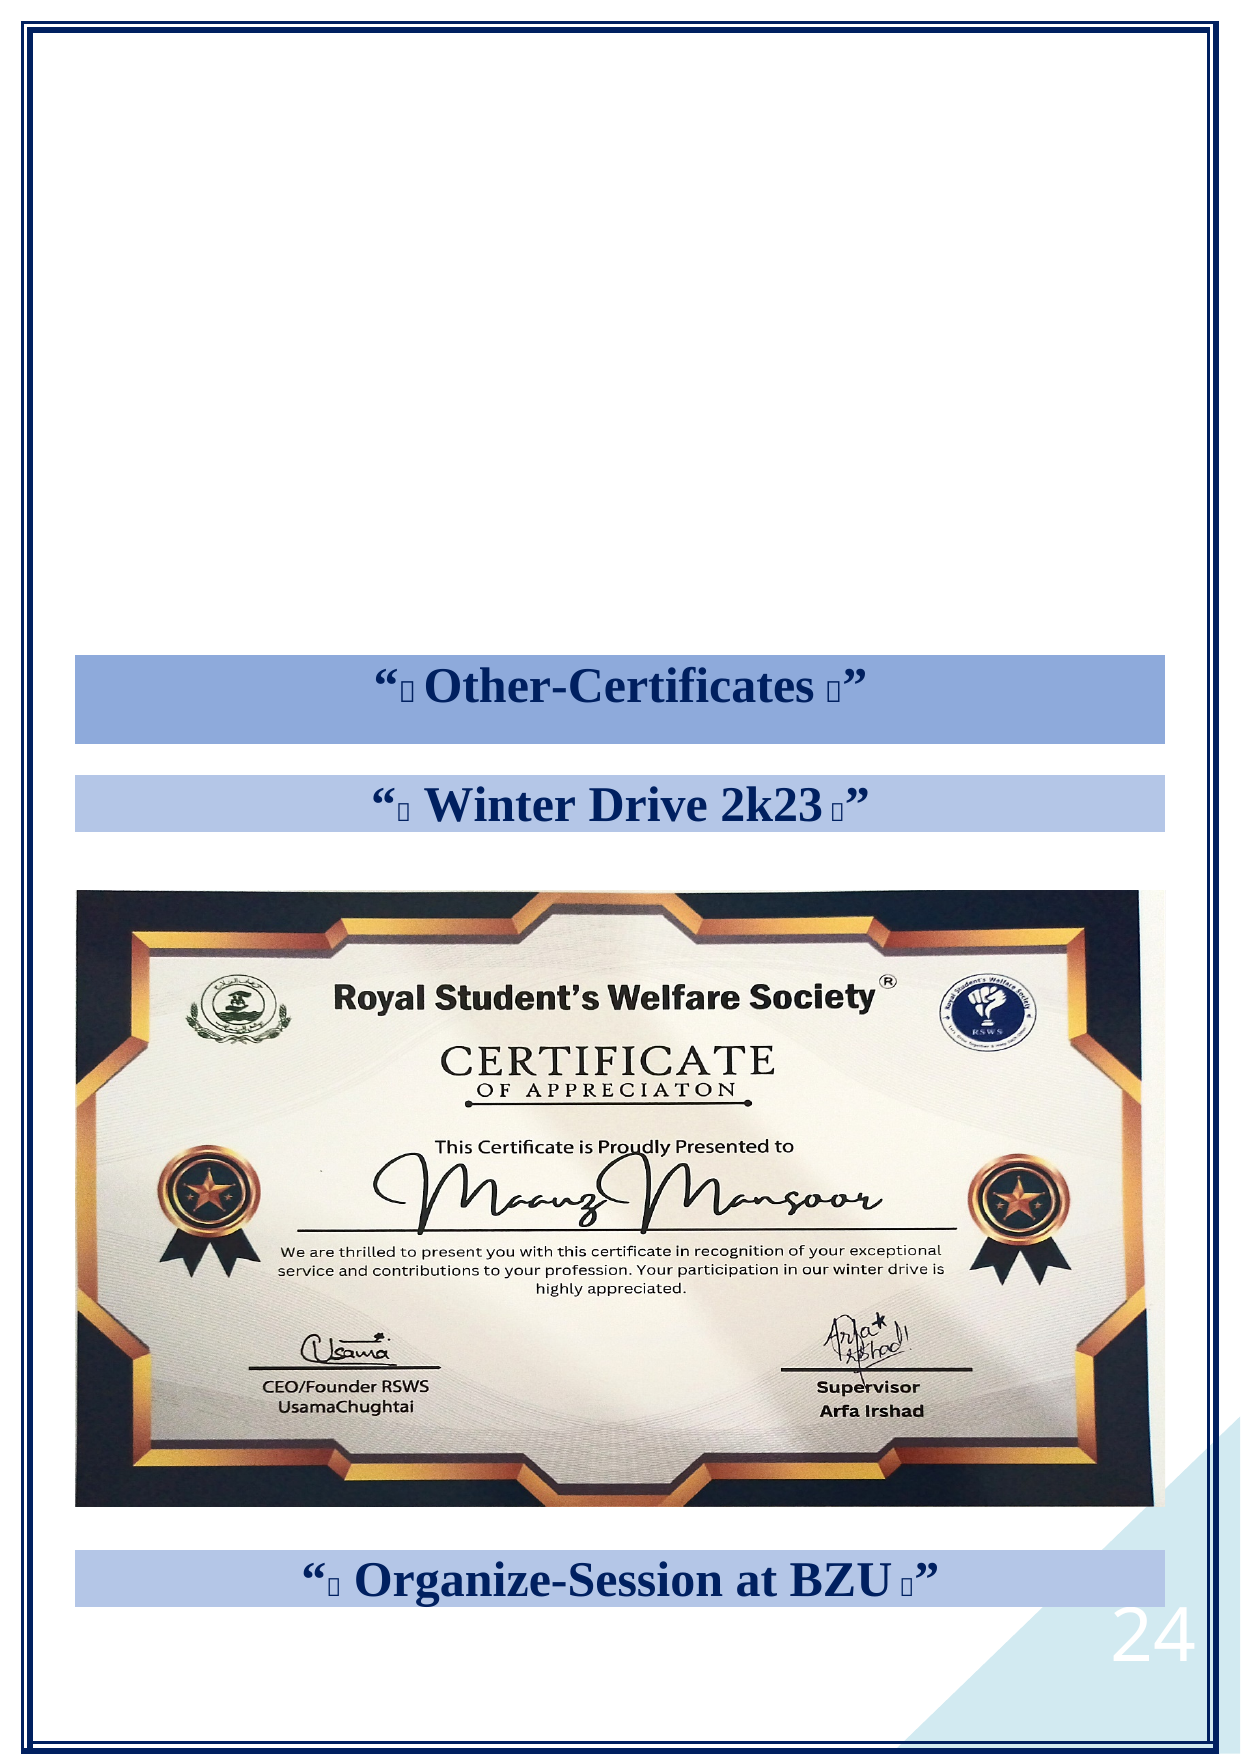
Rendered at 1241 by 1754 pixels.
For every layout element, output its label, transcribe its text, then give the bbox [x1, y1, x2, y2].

text “🌟 Winter Drive 2k23 🌟” [75, 775, 1165, 832]
picture [75, 890, 1166, 1507]
subtitle “🌟 Other-Certificates 🌟” [75, 655, 1165, 713]
text “🌟 Organize-Session at BZU 🌟” [75, 1550, 1165, 1607]
